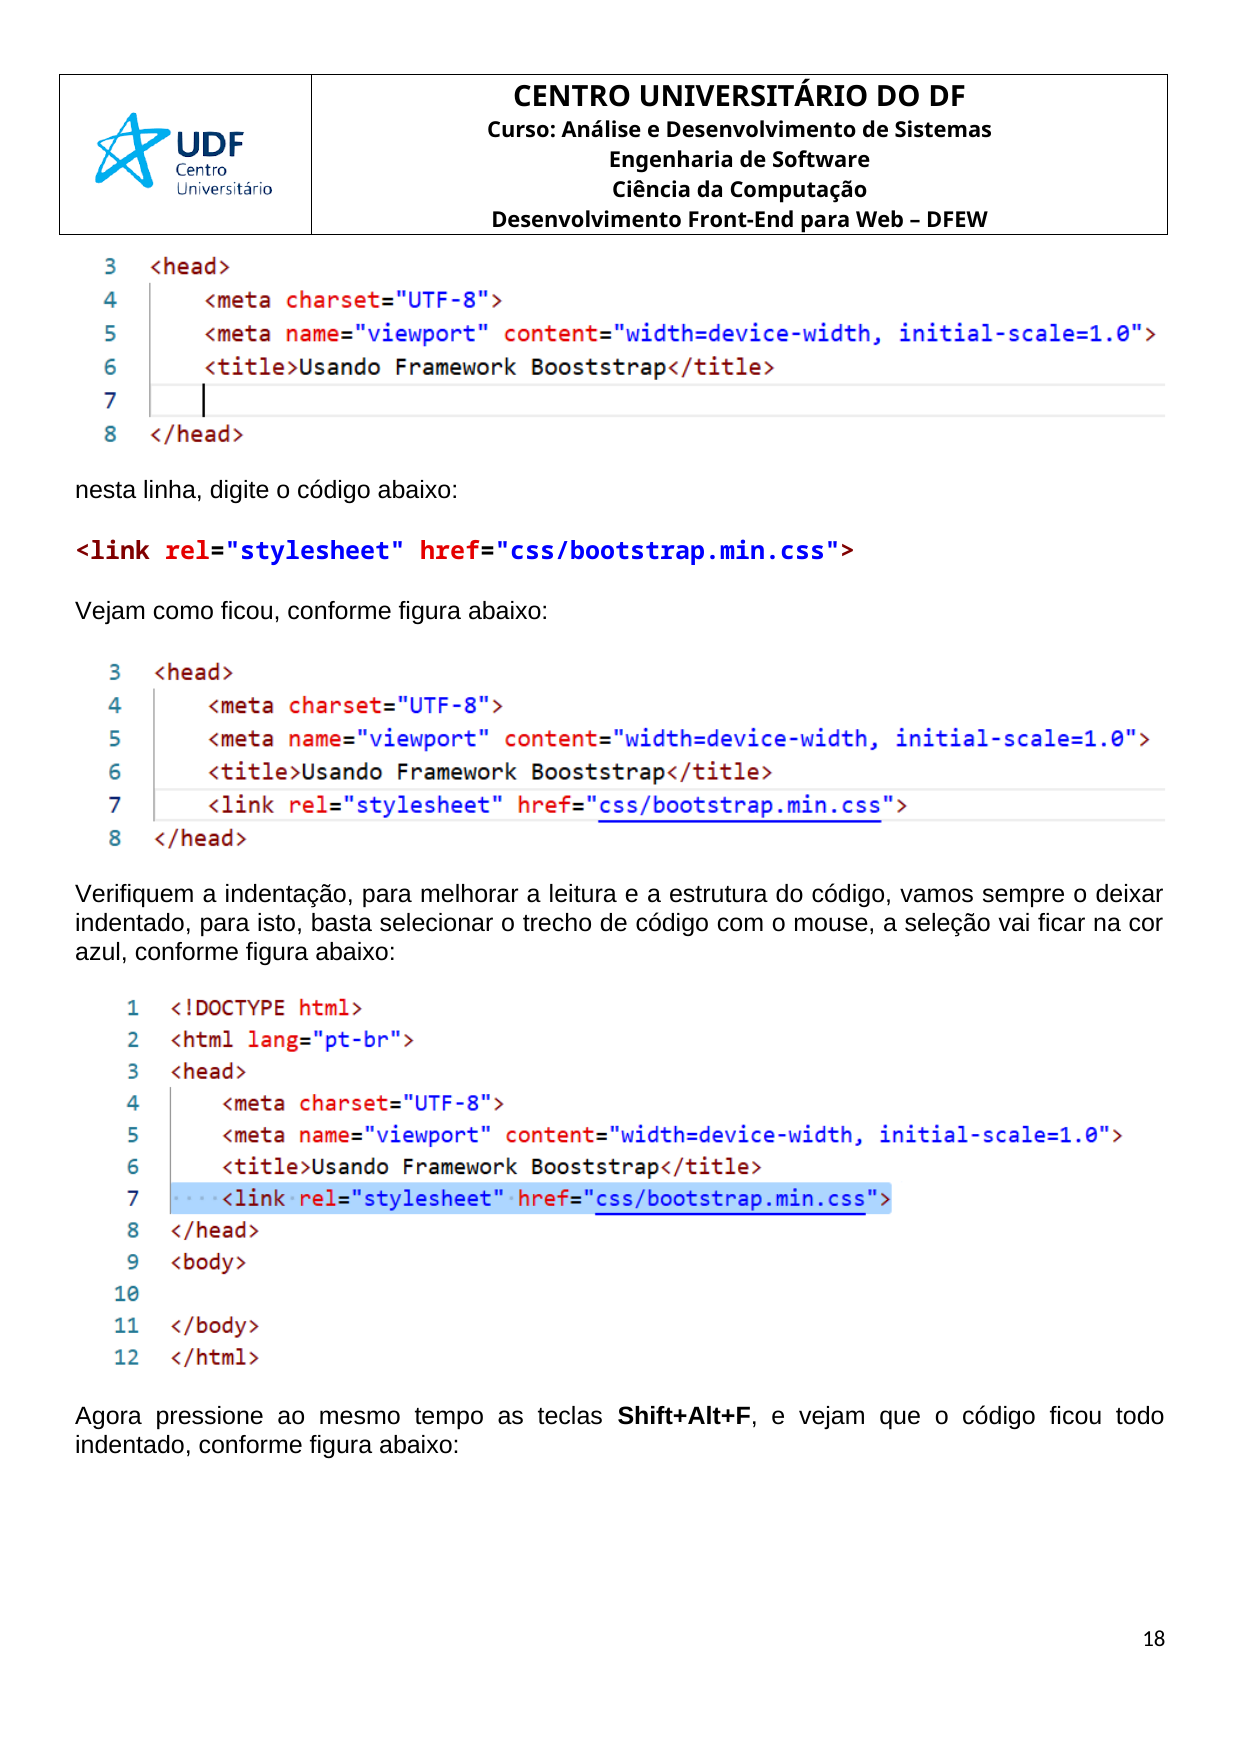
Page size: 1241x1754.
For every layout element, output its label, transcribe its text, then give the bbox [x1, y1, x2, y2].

picture [75, 247, 1166, 447]
text <link rel="stylesheet" href="css/bootstrap.min.css"> [75, 533, 1165, 567]
text Verifiquem a indentação, para melhorar a leitura e a estrutura do código, vamos sempre o deixar indentado, para isto, basta selecionar o trecho de código com o mouse, a seleção vai ficar na cor azul, conforme figura abaixo: [75, 879, 1165, 965]
text nesta linha, digite o código abaixo: [75, 475, 1165, 504]
picture [85, 79, 286, 230]
text Vejam como ficou, conforme figura abaixo: [75, 596, 1165, 624]
picture [75, 994, 1166, 1373]
picture [75, 653, 1166, 851]
text Agora pressione ao mesmo tempo as teclas Shift+Alt+F, e vejam que o código ficou todo indentado, conforme figura abaixo: [75, 1401, 1165, 1458]
